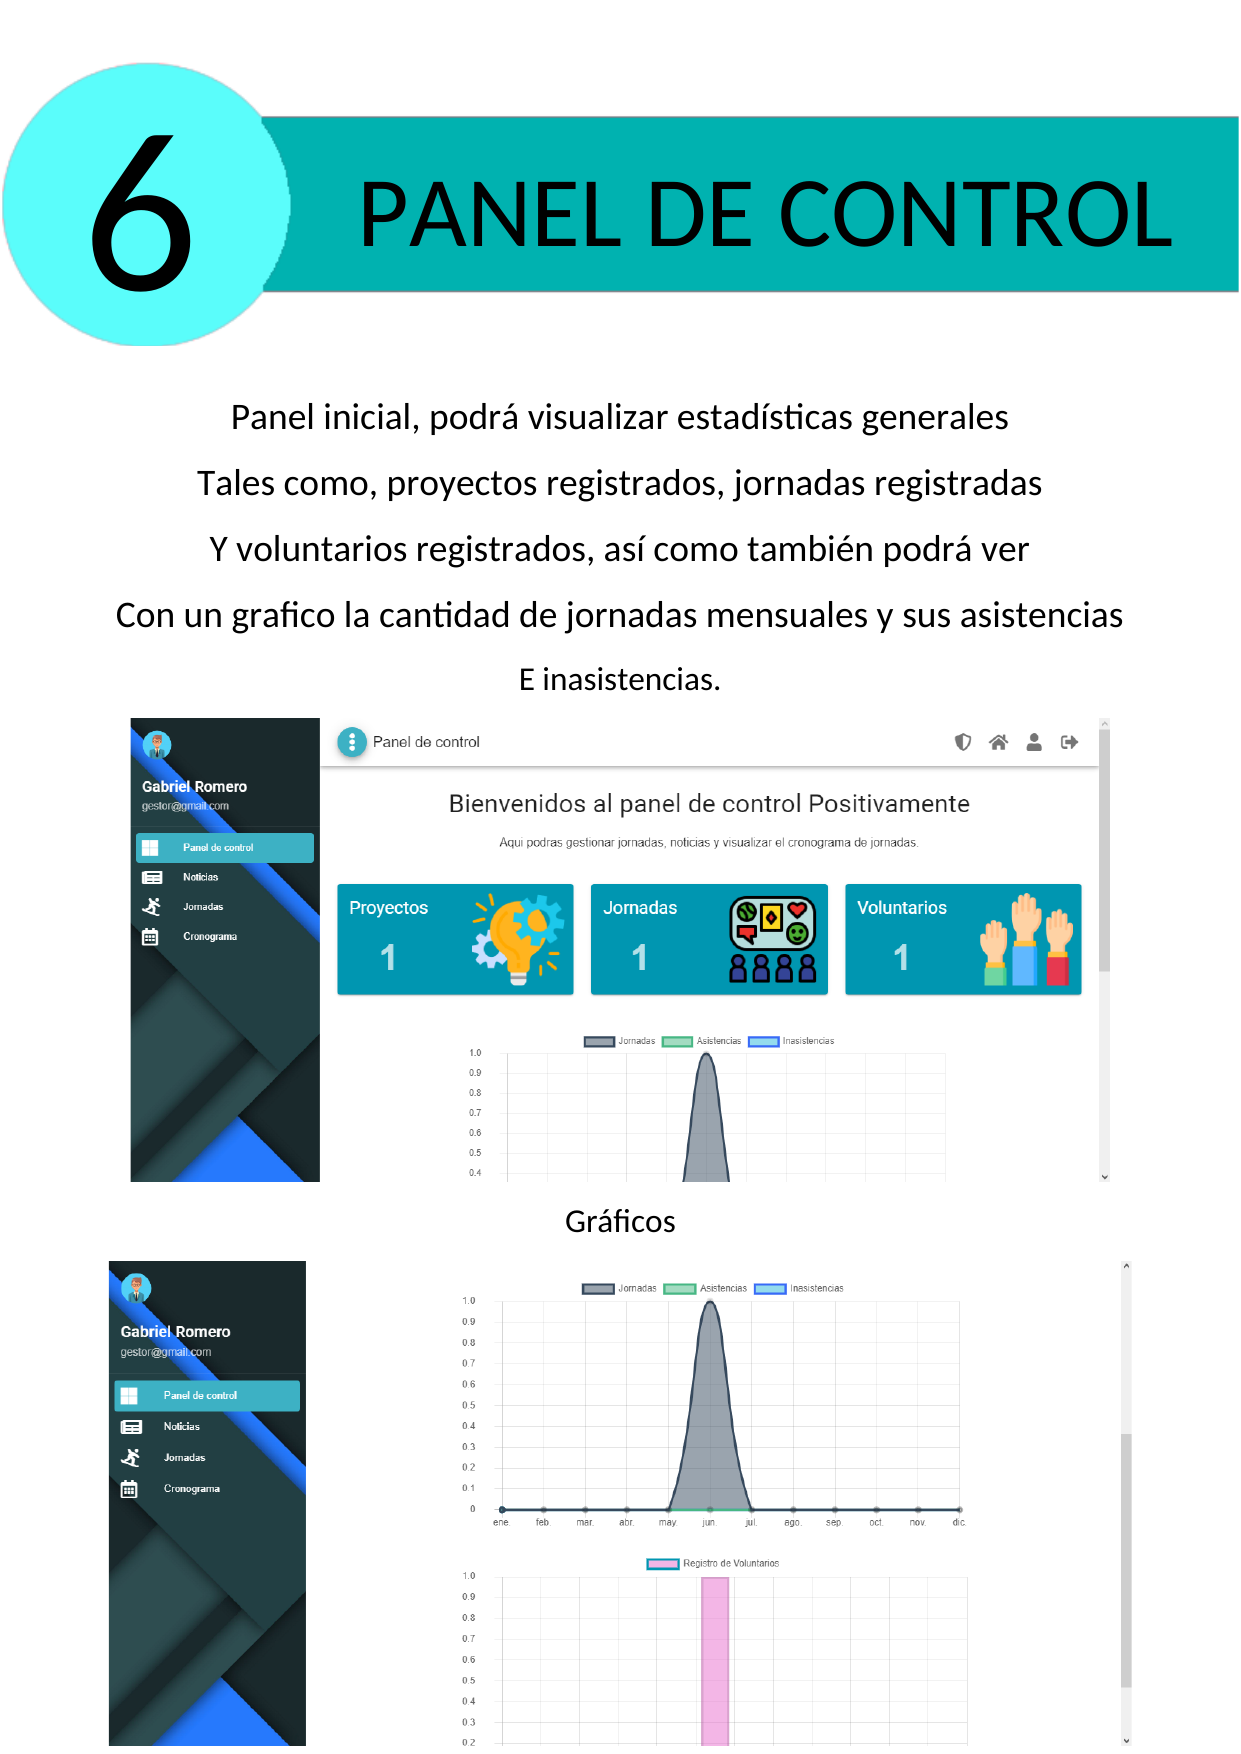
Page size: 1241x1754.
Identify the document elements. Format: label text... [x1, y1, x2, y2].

text Tales como, proyectos registrados, jornadas registradas [0, 459, 1240, 505]
picture [130, 718, 1110, 1182]
text Gráficos [0, 1200, 1240, 1241]
picture [1, 60, 1238, 344]
text Con un grafico la cantidad de jornadas mensuales y sus asistencias [0, 591, 1240, 637]
picture [108, 1261, 1132, 1746]
text Y voluntarios registrados, así como también podrá ver [0, 525, 1240, 571]
text E inasistencias. [0, 657, 1240, 698]
